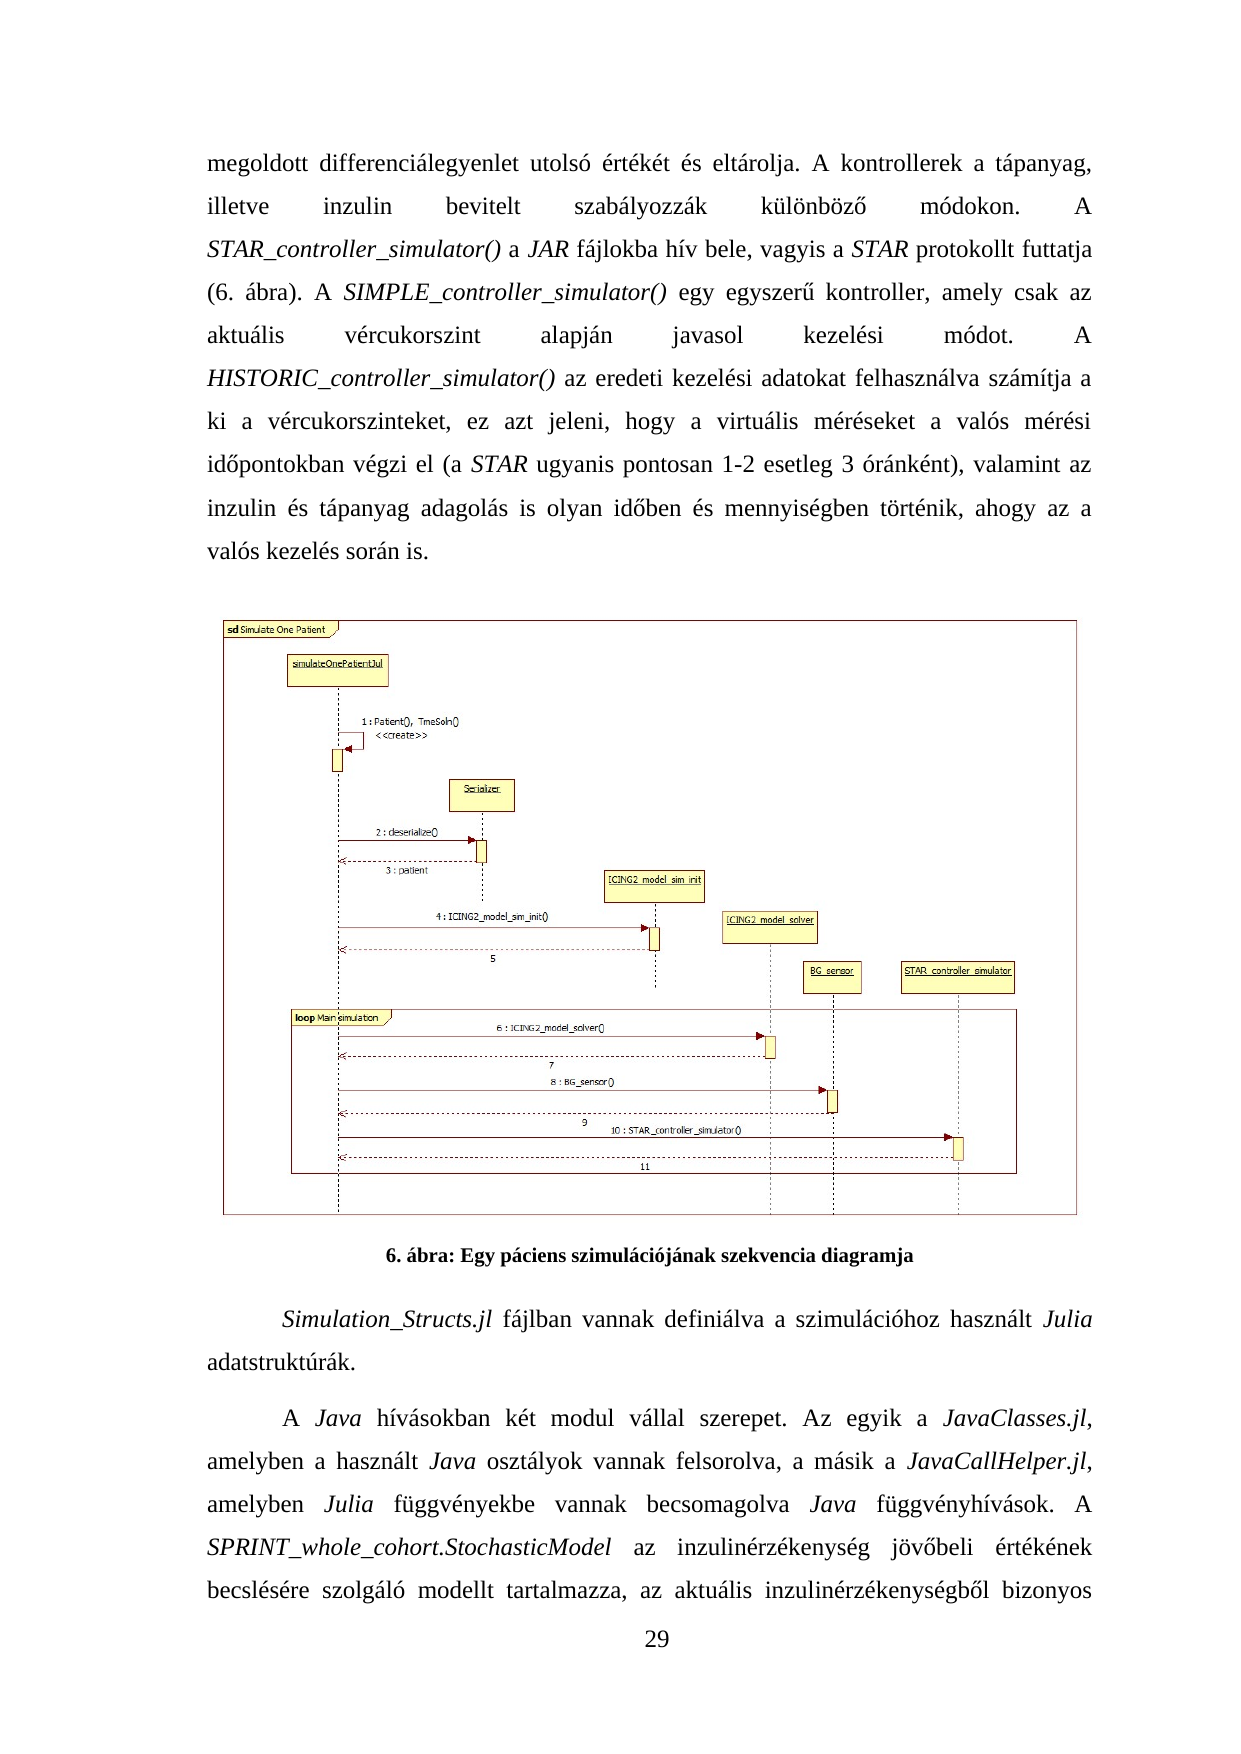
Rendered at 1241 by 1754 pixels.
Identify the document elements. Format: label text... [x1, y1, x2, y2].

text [207, 148, 1092, 564]
text 6. ábra: Egy páciens szimulációjának szekvencia diagramja [207, 1243, 1092, 1267]
picture [206, 603, 1093, 1231]
text Simulation_Structs.jl fájlban vannak definiálva a szimulációhoz használt Julia adatstruktúrák. [207, 1304, 1092, 1376]
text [207, 1403, 1092, 1604]
